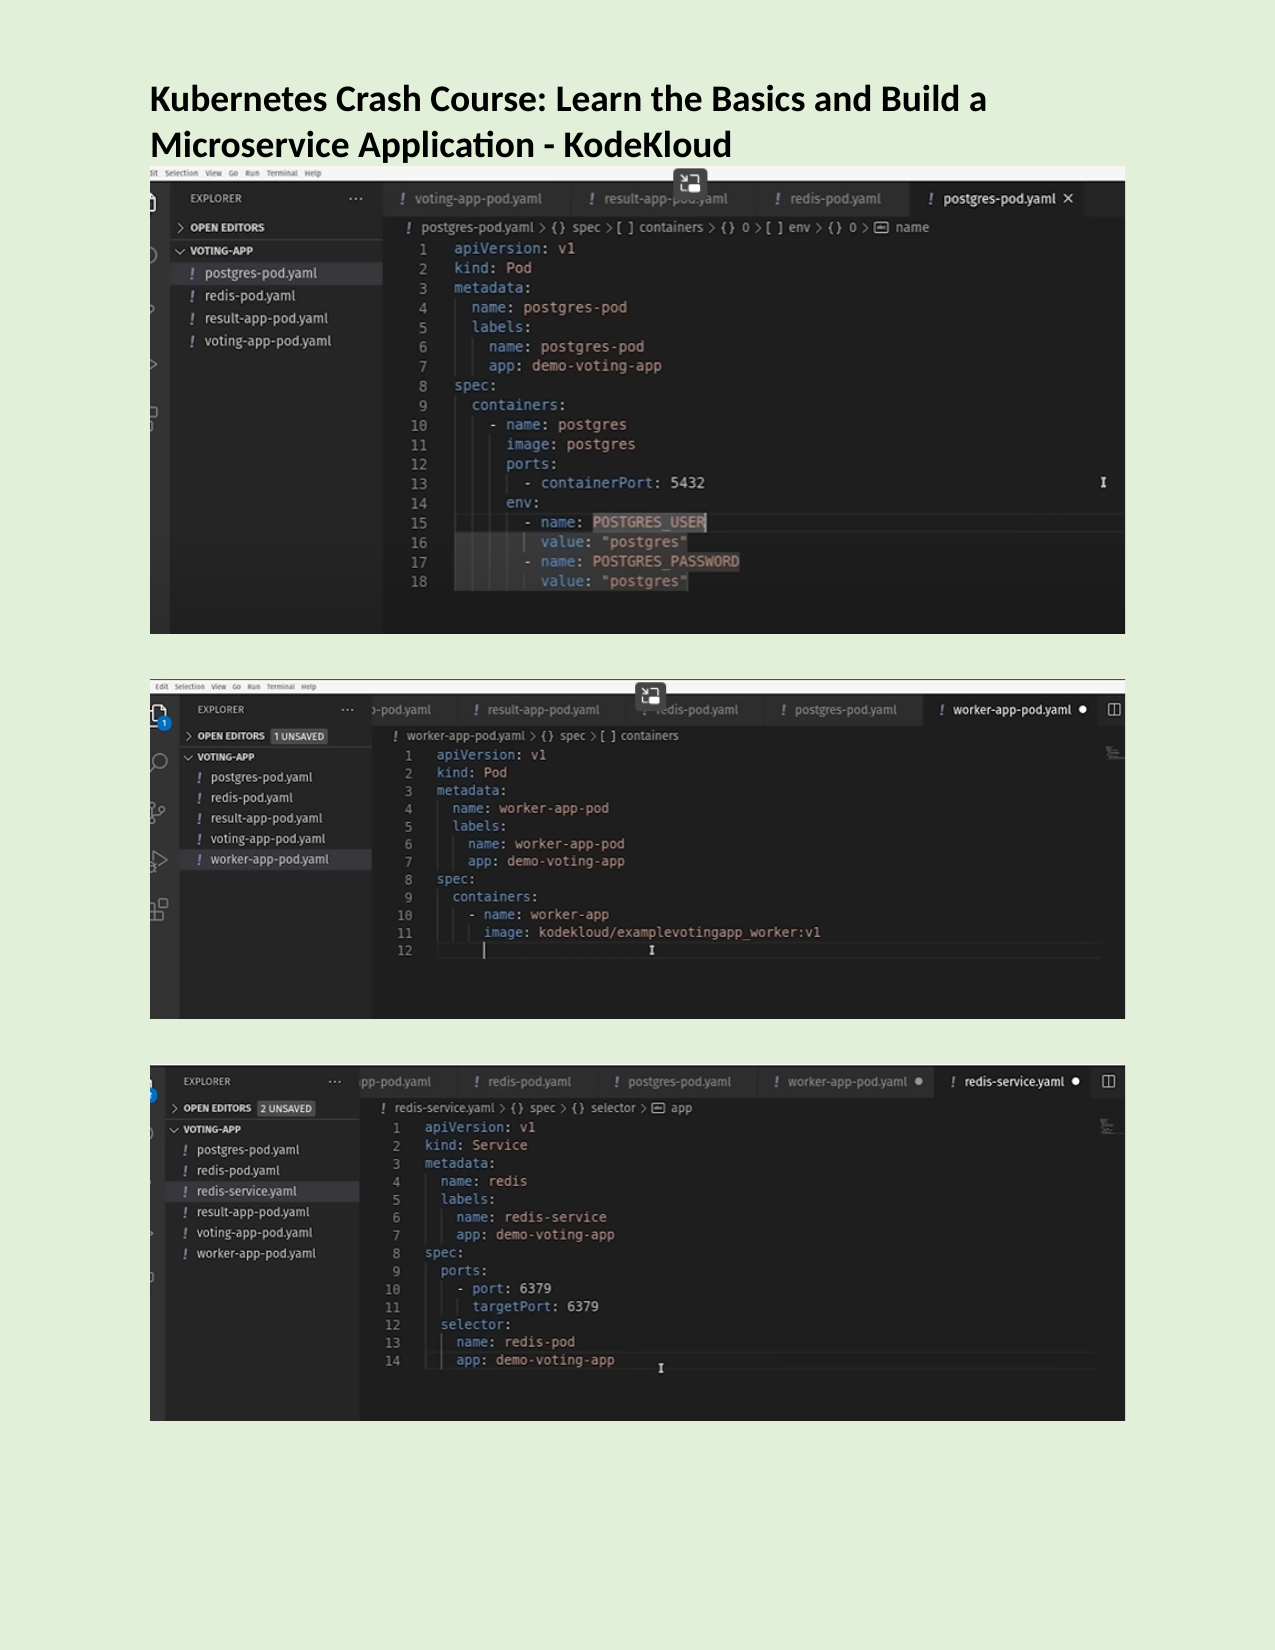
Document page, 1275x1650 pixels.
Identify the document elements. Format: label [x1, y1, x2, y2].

picture [150, 1064, 1125, 1421]
picture [150, 166, 1125, 634]
picture [150, 679, 1125, 1019]
